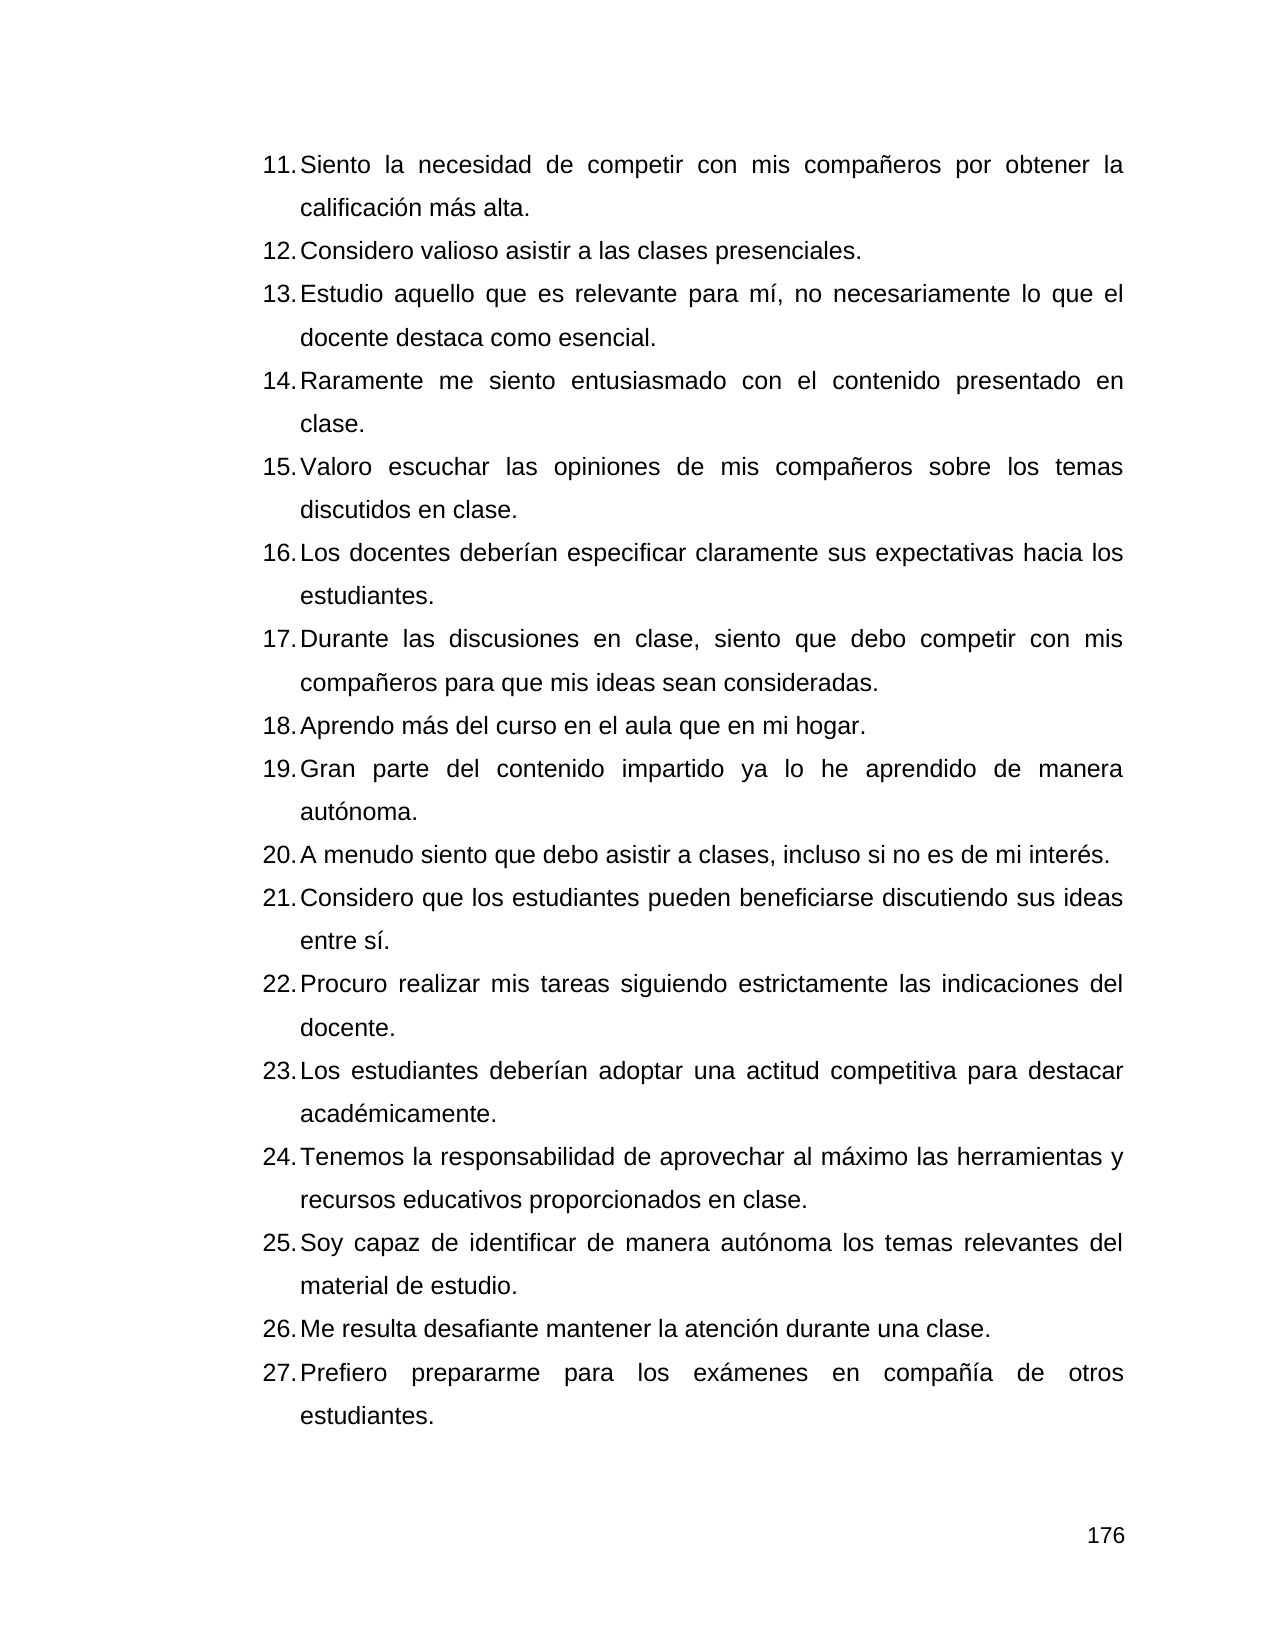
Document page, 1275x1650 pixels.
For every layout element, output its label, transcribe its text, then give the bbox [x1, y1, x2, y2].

list Los estudiantes deberían adoptar una actitud competitiva para destacar académicamente. [262, 1056, 1125, 1127]
list Siento la necesidad de competir con mis compañeros por obtener la calificación más alta. [262, 150, 1125, 222]
list Prefiero prepararme para los exámenes en compañía de otros estudiantes. [262, 1357, 1125, 1429]
list A menudo siento que debo asistir a clases, incluso si no es de mi interés. [262, 840, 1125, 869]
list Considero que los estudiantes pueden beneficiarse discutiendo sus ideas entre sí. [262, 883, 1125, 955]
list Estudio aquello que es relevante para mí, no necesariamente lo que el docente destaca como esencial. [262, 279, 1125, 351]
list Soy capaz de identificar de manera autónoma los temas relevantes del material de estudio. [262, 1228, 1125, 1300]
list Valoro escuchar las opiniones de mis compañeros sobre los temas discutidos en clase. [262, 452, 1125, 524]
list Considero valioso asistir a las clases presenciales. [262, 236, 1125, 265]
list Procuro realizar mis tareas siguiendo estrictamente las indicaciones del docente. [262, 969, 1125, 1041]
list Me resulta desafiante mantener la atención durante una clase. [262, 1314, 1125, 1343]
list Durante las discusiones en clase, siento que debo competir con mis compañeros para que mis ideas sean consideradas. [262, 624, 1125, 696]
list Gran parte del contenido impartido ya lo he aprendido de manera autónoma. [262, 754, 1125, 826]
list Los docentes deberían especificar claramente sus expectativas hacia los estudiantes. [262, 538, 1125, 610]
list Tenemos la responsabilidad de aprovechar al máximo las herramientas y recursos educativos proporcionados en clase. [262, 1142, 1125, 1214]
list Raramente me siento entusiasmado con el contenido presentado en clase. [262, 366, 1125, 437]
list Aprendo más del curso en el aula que en mi hogar. [262, 711, 1125, 739]
